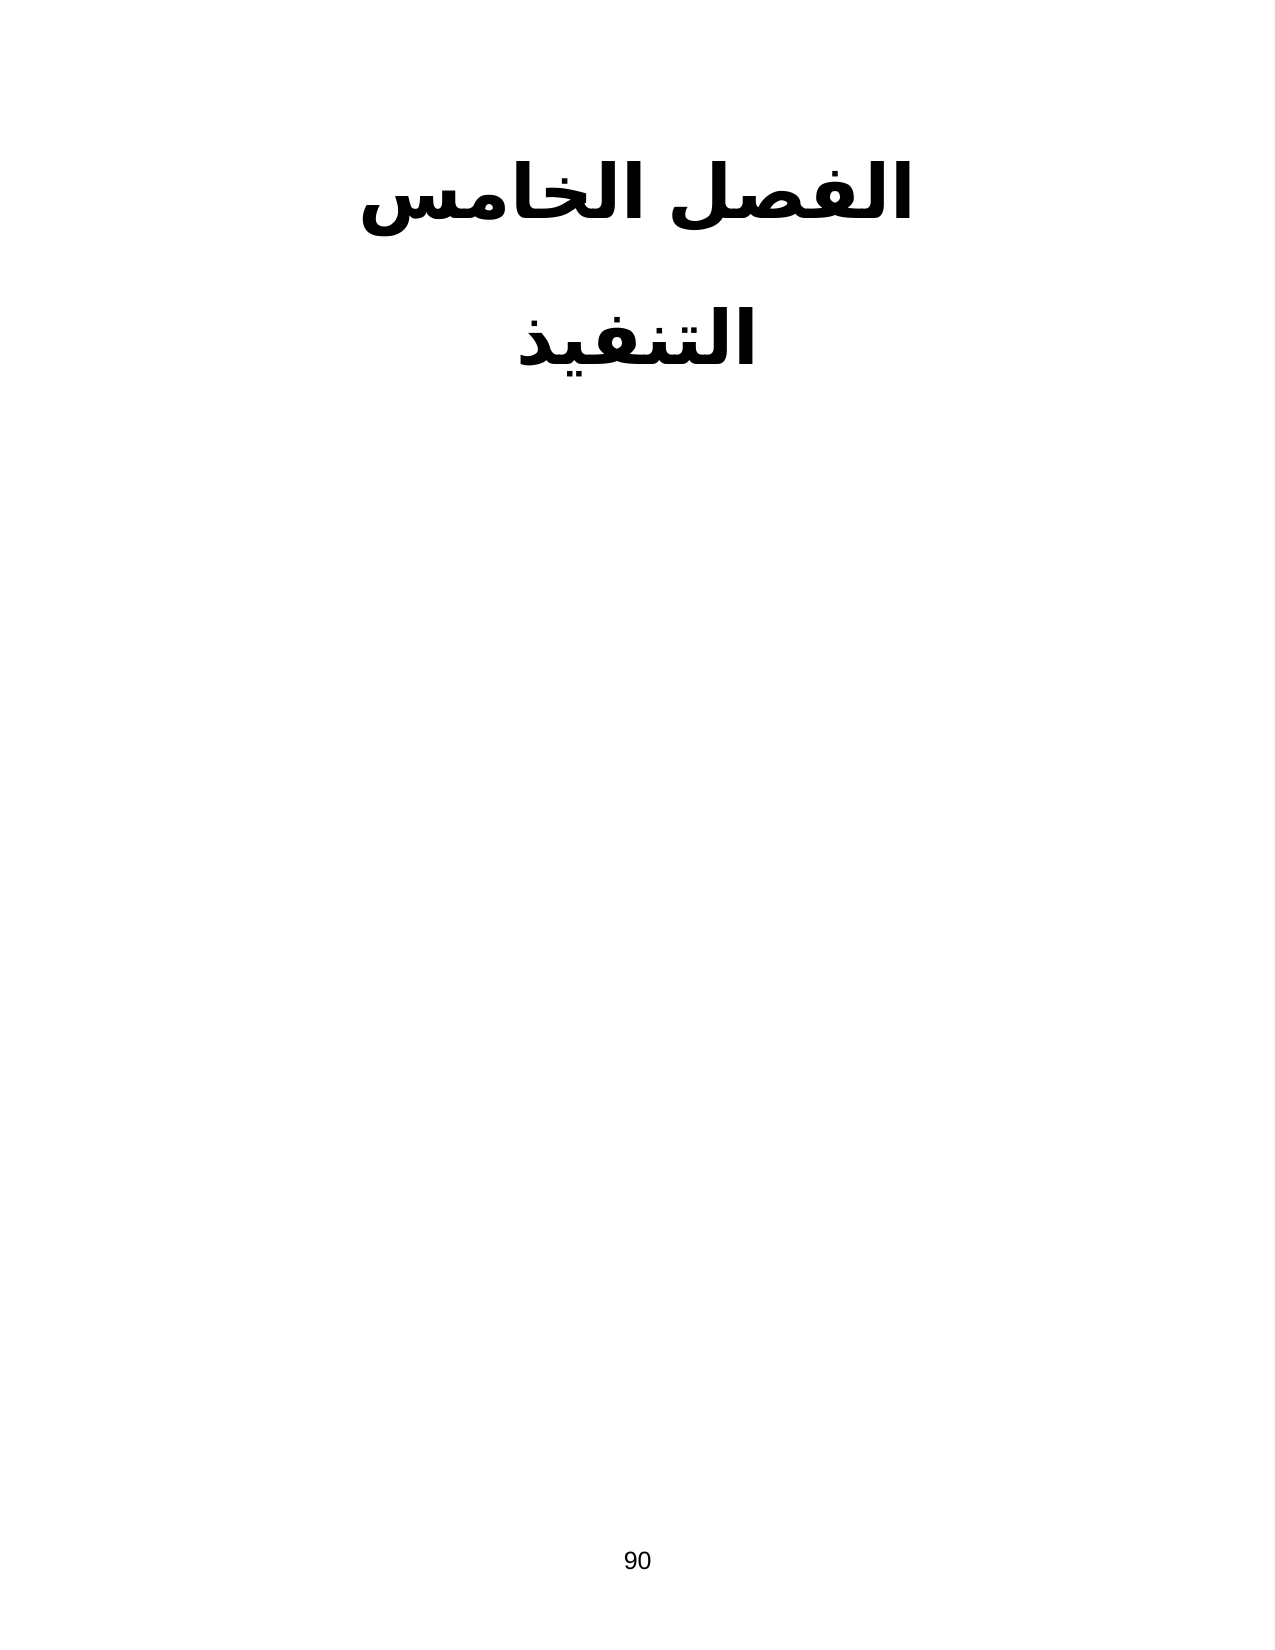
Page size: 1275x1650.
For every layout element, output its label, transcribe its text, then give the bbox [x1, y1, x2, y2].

text التنفيذ [148, 294, 1127, 380]
text الفصل الخامس [148, 148, 1127, 234]
